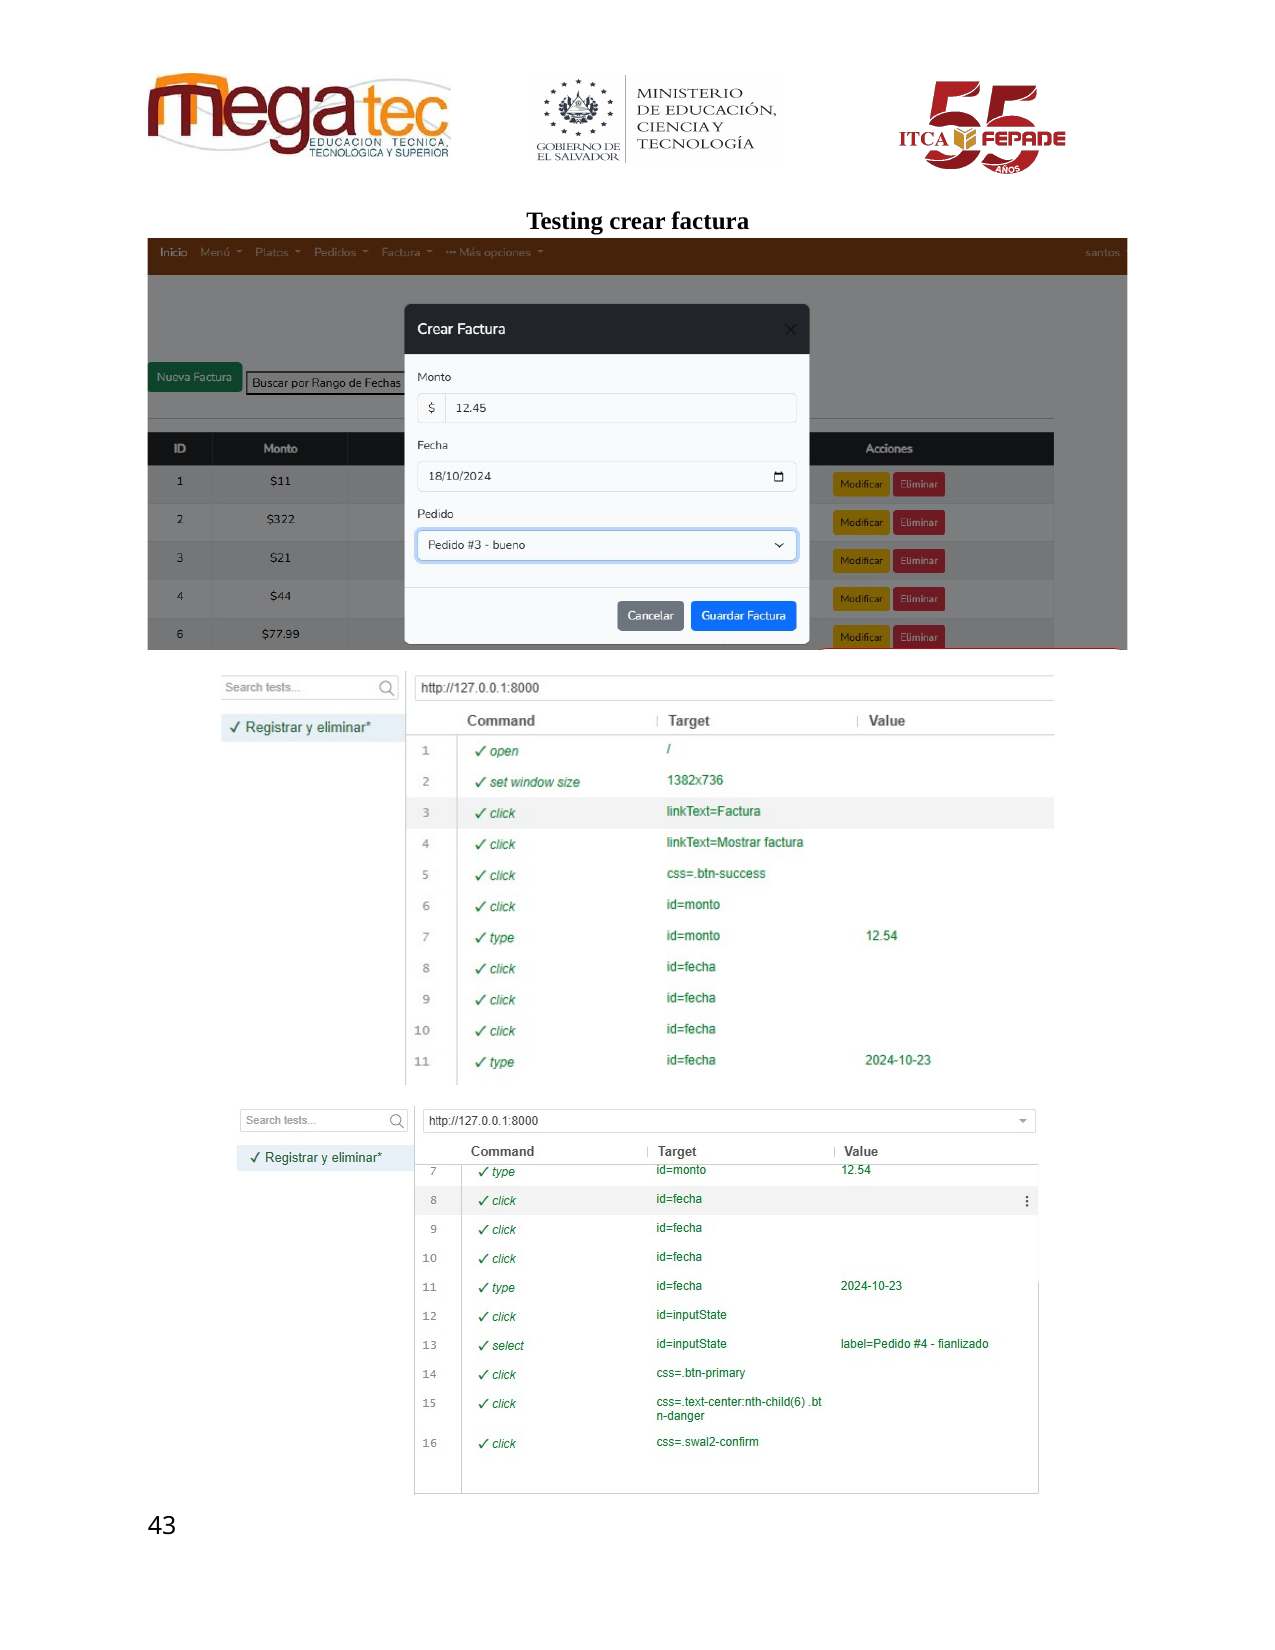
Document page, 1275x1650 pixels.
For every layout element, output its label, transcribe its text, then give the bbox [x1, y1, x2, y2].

picture [236, 1106, 1039, 1495]
subtitle Testing crear factura [148, 206, 1127, 235]
picture [147, 73, 452, 157]
picture [894, 75, 1070, 180]
picture [221, 671, 1054, 1085]
picture [147, 238, 1128, 650]
picture [533, 75, 781, 163]
